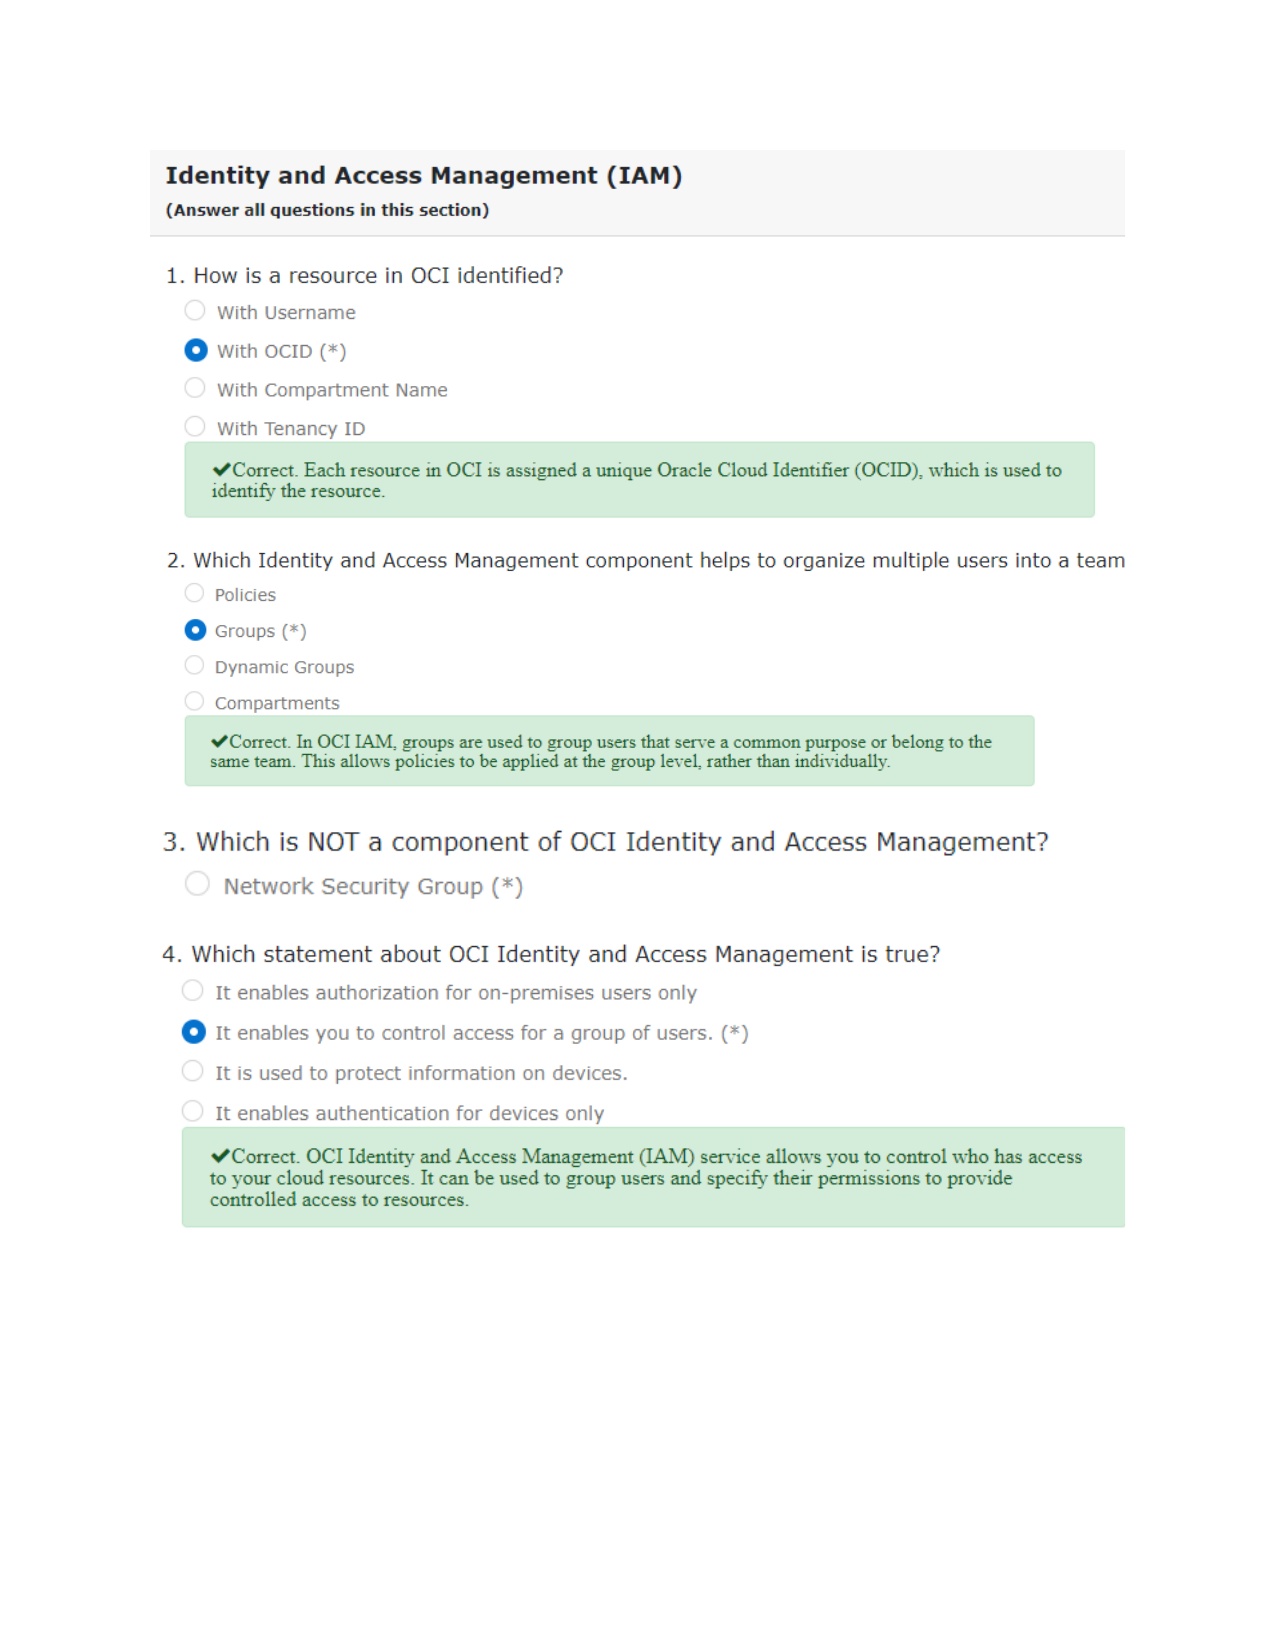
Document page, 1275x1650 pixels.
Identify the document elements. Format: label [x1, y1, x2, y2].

picture [150, 150, 1125, 523]
picture [150, 814, 1125, 916]
picture [150, 934, 1125, 1245]
picture [150, 541, 1125, 796]
